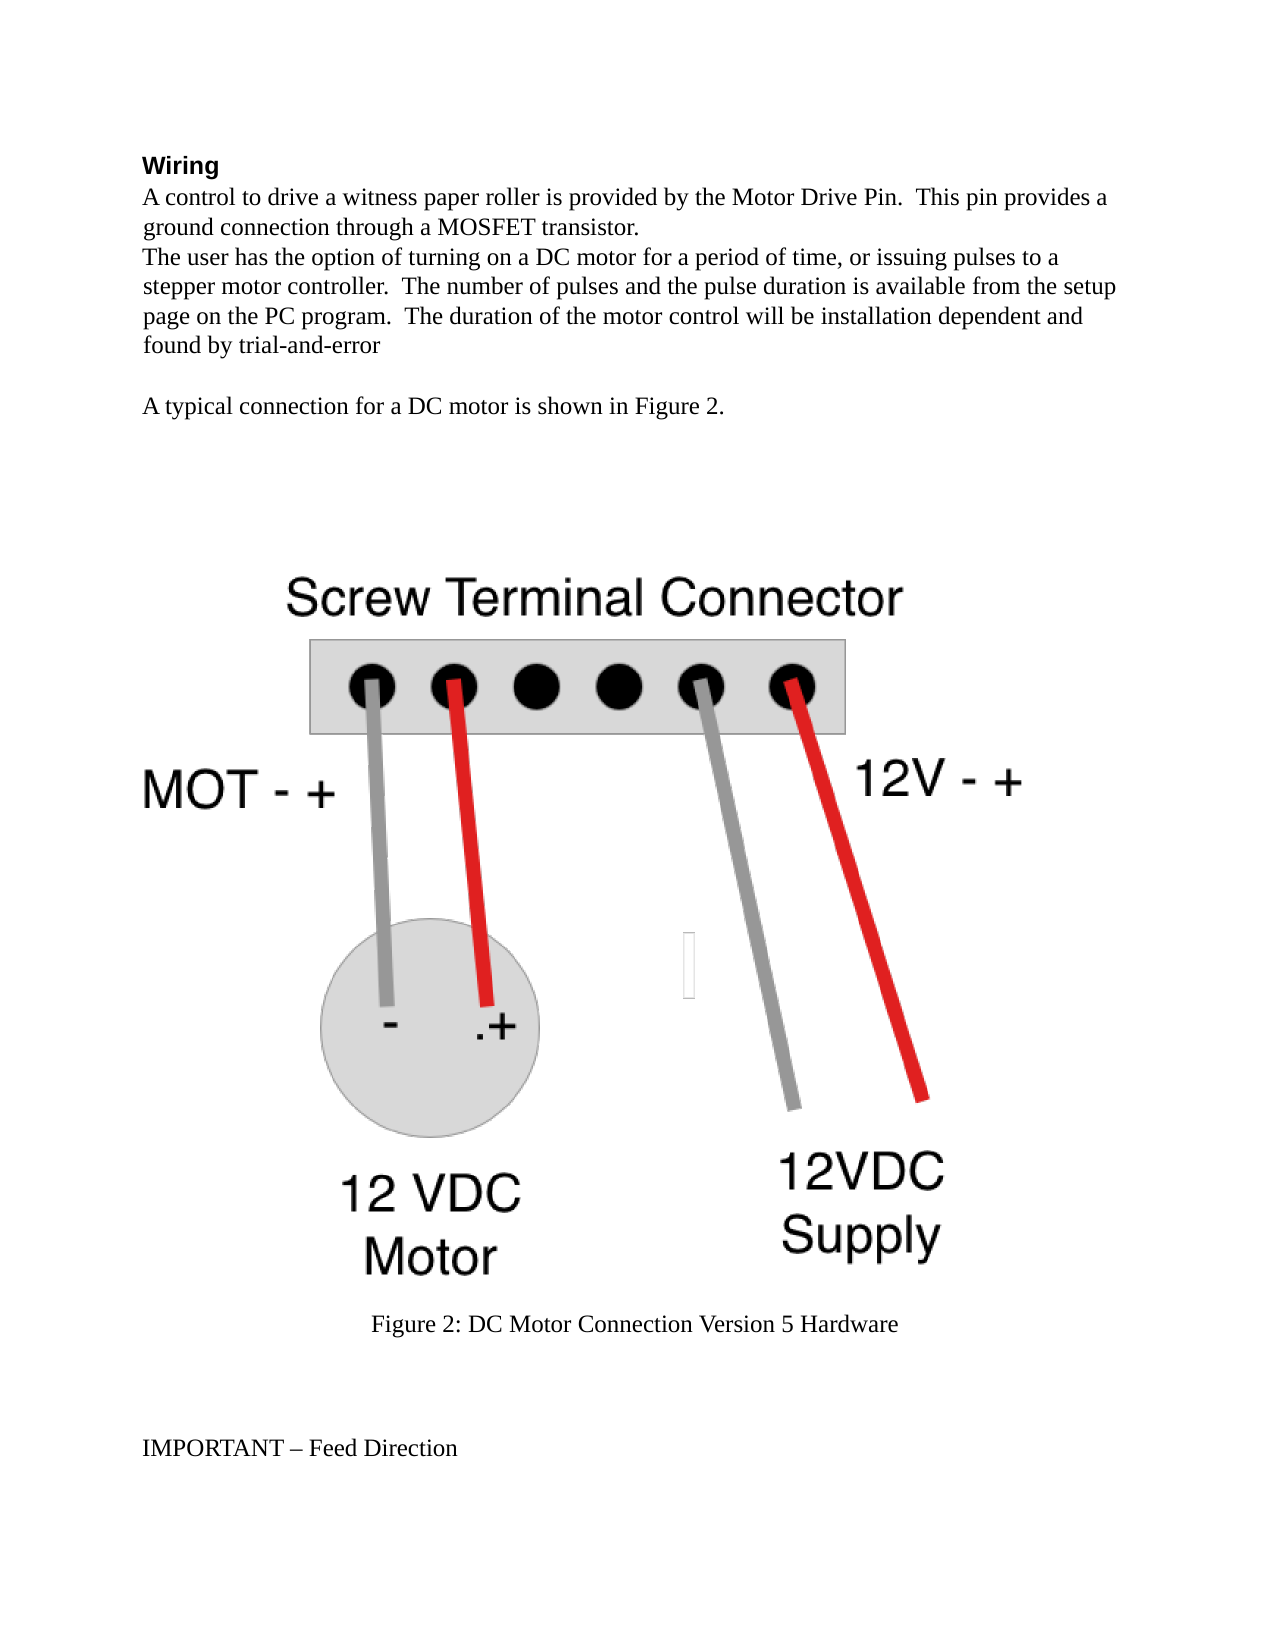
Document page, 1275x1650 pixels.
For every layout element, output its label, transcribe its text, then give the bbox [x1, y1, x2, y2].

picture [143, 575, 1022, 1276]
text The user has the option of turning on a DC motor for a period of time, or issuing pulses to a stepper motor controller. The number of pulses and the pulse duration is available from the setup page on the PC program. The duration of the motor control will be installation dependent and found by trial-and-error [142, 242, 1123, 359]
text A control to drive a witness paper roller is provided by the Motor Drive Pin. This pin provides a ground connection through a MOSFET transistor. [142, 182, 1123, 241]
text IMPORTANT – Feed Direction [142, 1433, 1123, 1462]
text A typical connection for a DC motor is shown in Figure 2. [142, 391, 1123, 420]
subtitle Wiring [142, 151, 1109, 180]
subtitle Figure 2: DC Motor Connection Version 5 Hardware [156, 1309, 1113, 1338]
